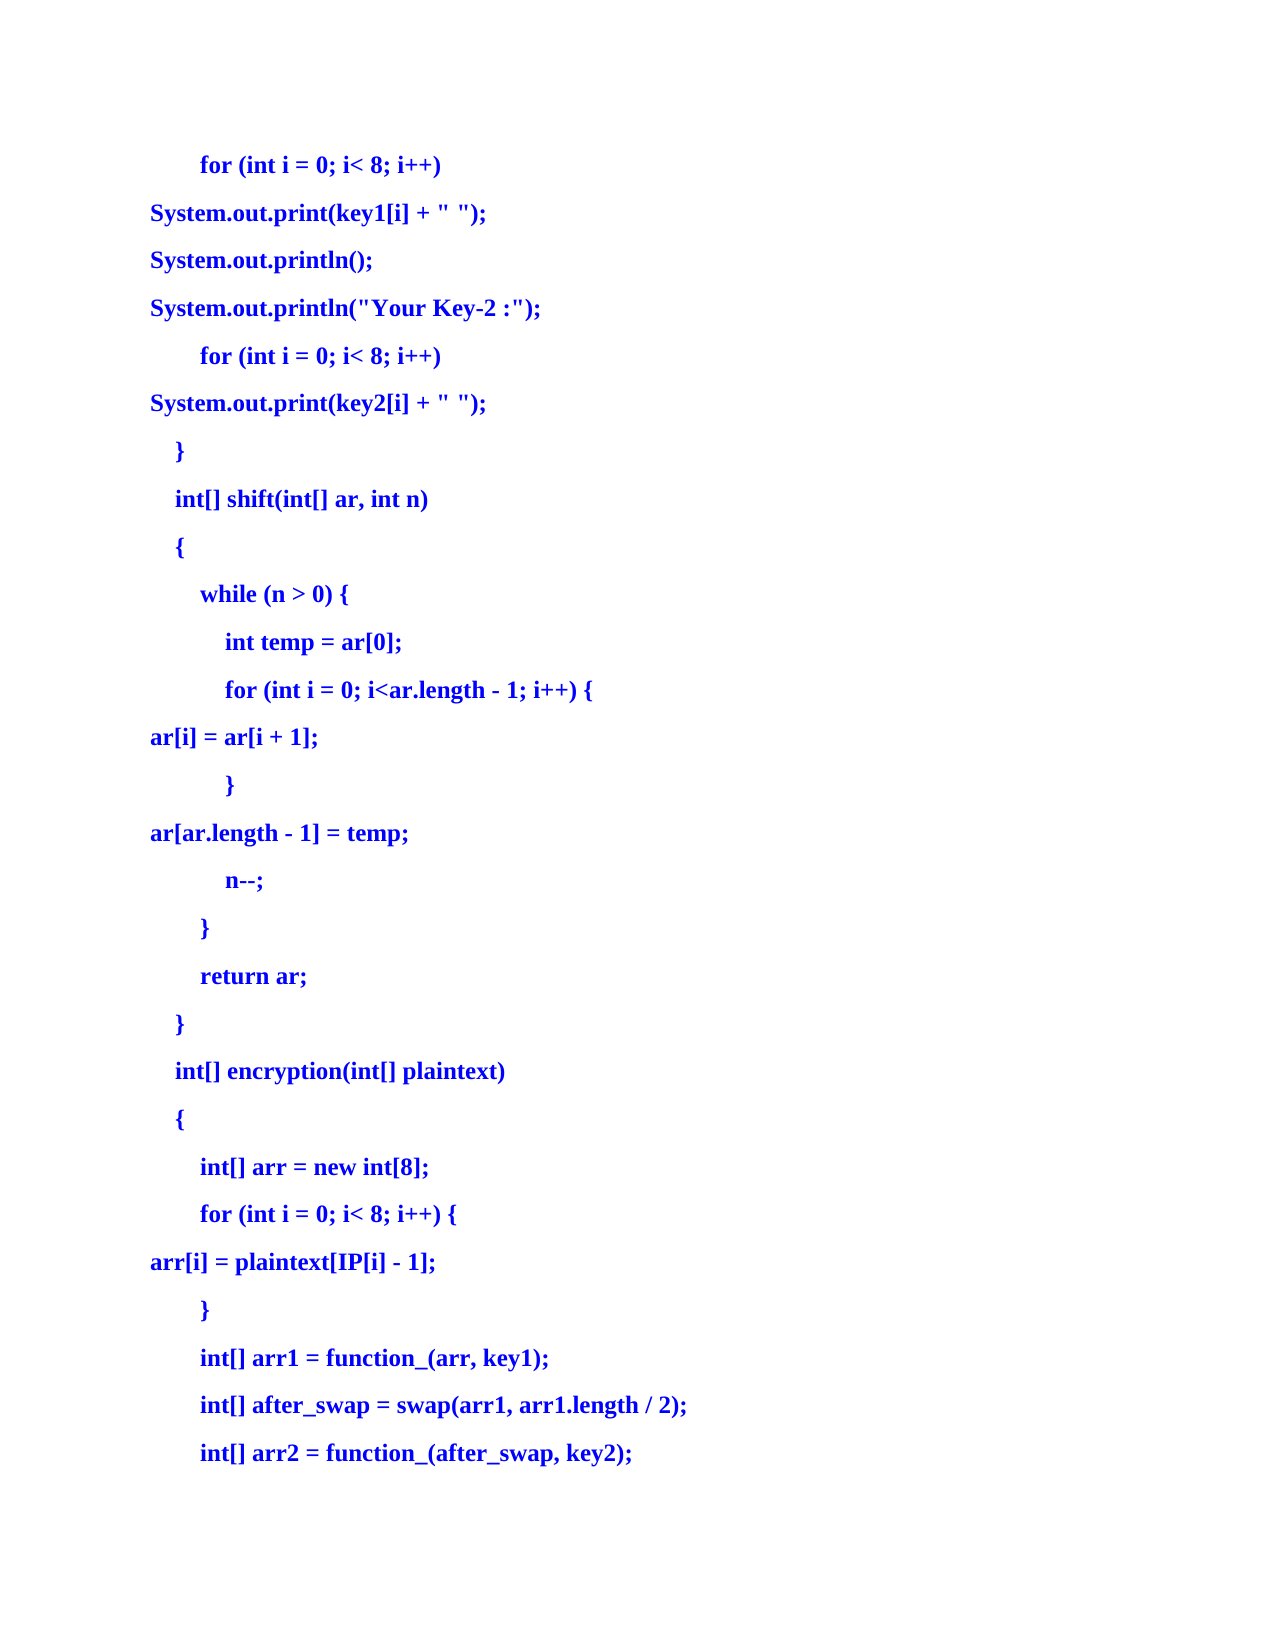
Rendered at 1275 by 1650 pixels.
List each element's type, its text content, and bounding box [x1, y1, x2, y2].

text int[] encryption(int[] plaintext) [150, 1056, 1125, 1085]
text ar[ar.length - 1] = temp; [150, 818, 1125, 847]
text n--; [150, 866, 1125, 894]
text } [150, 1009, 1125, 1037]
text } [150, 1295, 1125, 1324]
text System.out.println("Your Key-2 :"); [150, 293, 1125, 322]
text arr[i] = plaintext[IP[i] - 1]; [150, 1247, 1125, 1276]
text ar[i] = ar[i + 1]; [150, 722, 1125, 751]
text } [150, 770, 1125, 799]
text int[] arr1 = function_(arr, key1); [150, 1343, 1125, 1371]
text int[] after_swap = swap(arr1, arr1.length / 2); [150, 1390, 1125, 1419]
text } [150, 436, 1125, 465]
text for (int i = 0; i<ar.length - 1; i++) { [150, 675, 1125, 703]
text { [150, 532, 1125, 560]
text return ar; [150, 961, 1125, 990]
text for (int i = 0; i< 8; i++) [150, 150, 1125, 179]
text System.out.println(); [150, 245, 1125, 274]
text for (int i = 0; i< 8; i++) { [150, 1199, 1125, 1228]
text System.out.print(key2[i] + " "); [150, 388, 1125, 417]
text int[] arr2 = function_(after_swap, key2); [150, 1438, 1125, 1467]
text int[] arr = new int[8]; [150, 1152, 1125, 1181]
text for (int i = 0; i< 8; i++) [150, 341, 1125, 369]
text } [150, 913, 1125, 942]
text int[] shift(int[] ar, int n) [150, 484, 1125, 513]
text { [150, 1104, 1125, 1133]
text while (n > 0) { [150, 579, 1125, 608]
text System.out.print(key1[i] + " "); [150, 198, 1125, 226]
text int temp = ar[0]; [150, 627, 1125, 656]
